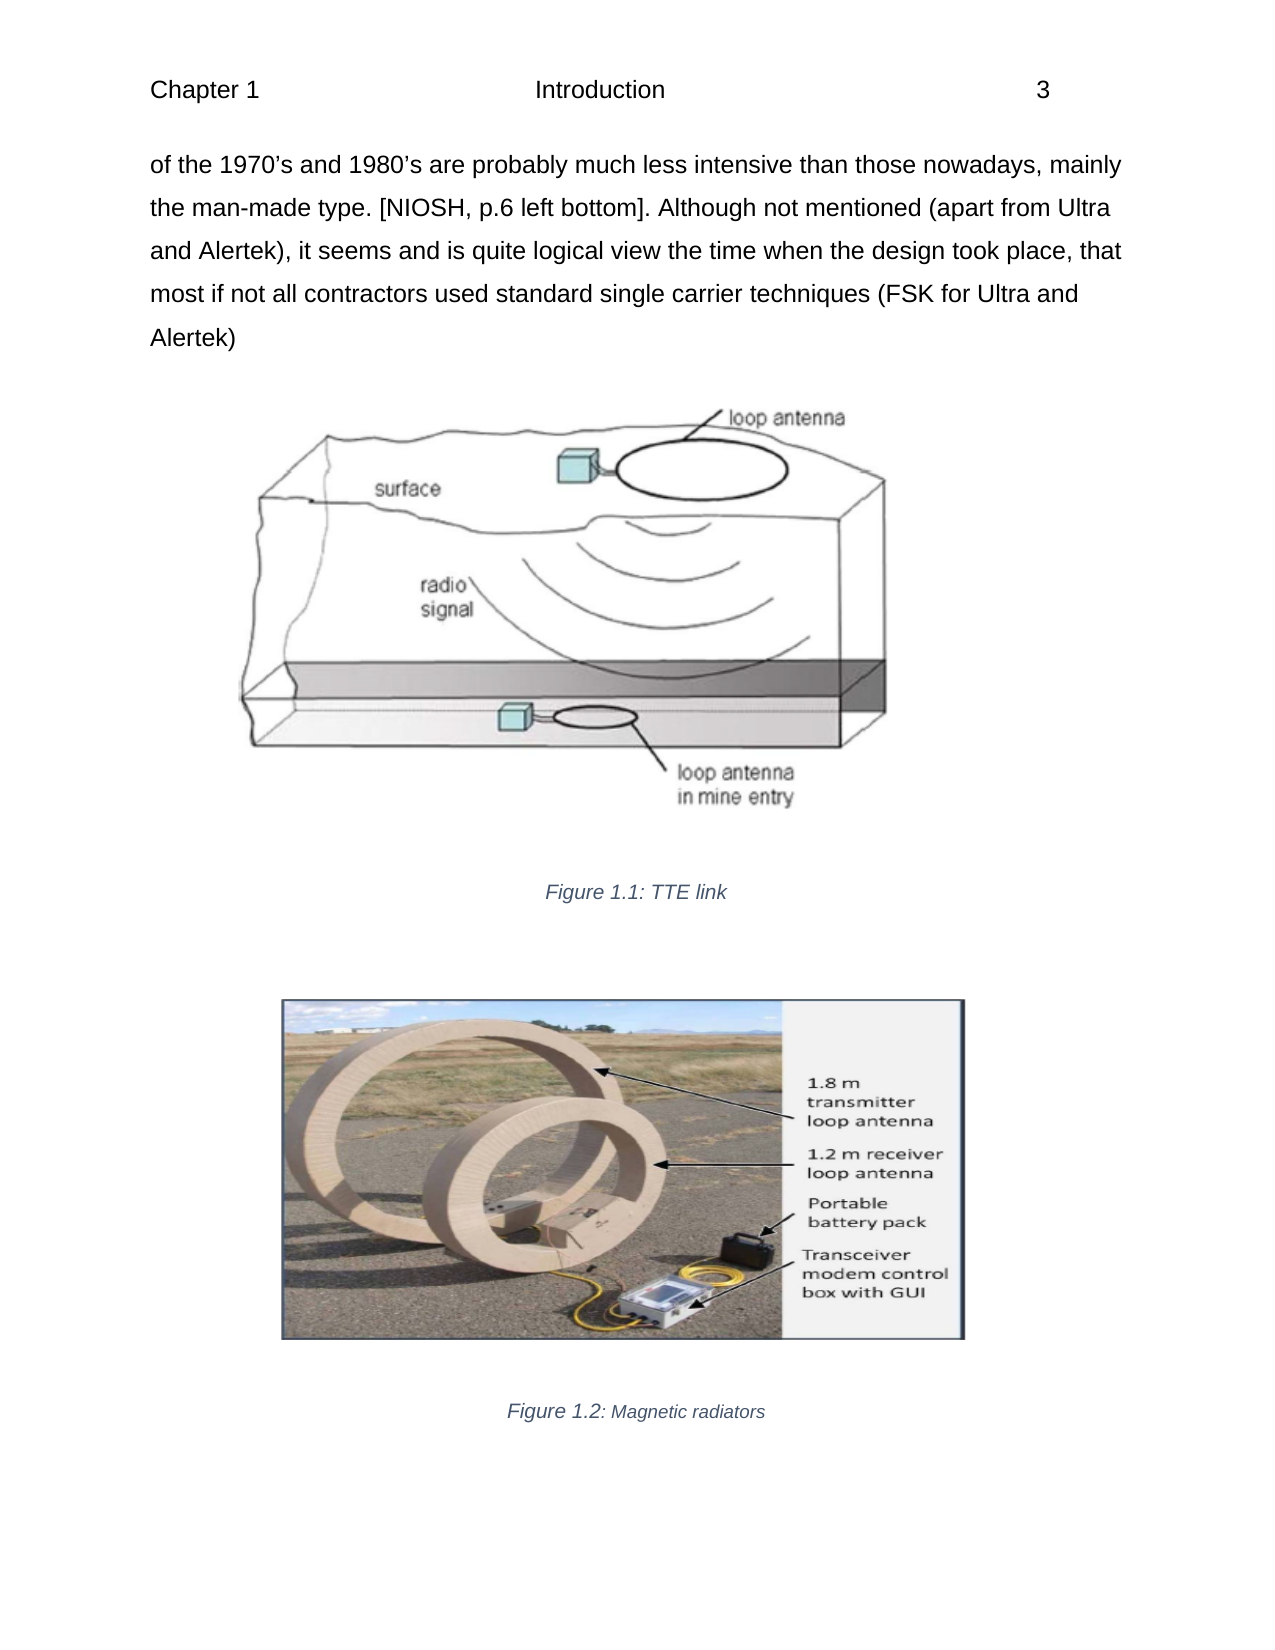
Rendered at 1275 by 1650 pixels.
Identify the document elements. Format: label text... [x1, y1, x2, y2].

picture [223, 392, 953, 823]
picture [280, 997, 969, 1342]
table_header [150, 984, 1124, 1399]
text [150, 150, 1125, 351]
table_cell Figure ‎1.2: Magnetic radiators [150, 1399, 1124, 1444]
table_header [150, 382, 1124, 880]
table_cell Figure ‎1.1: TTE link [150, 880, 1124, 924]
